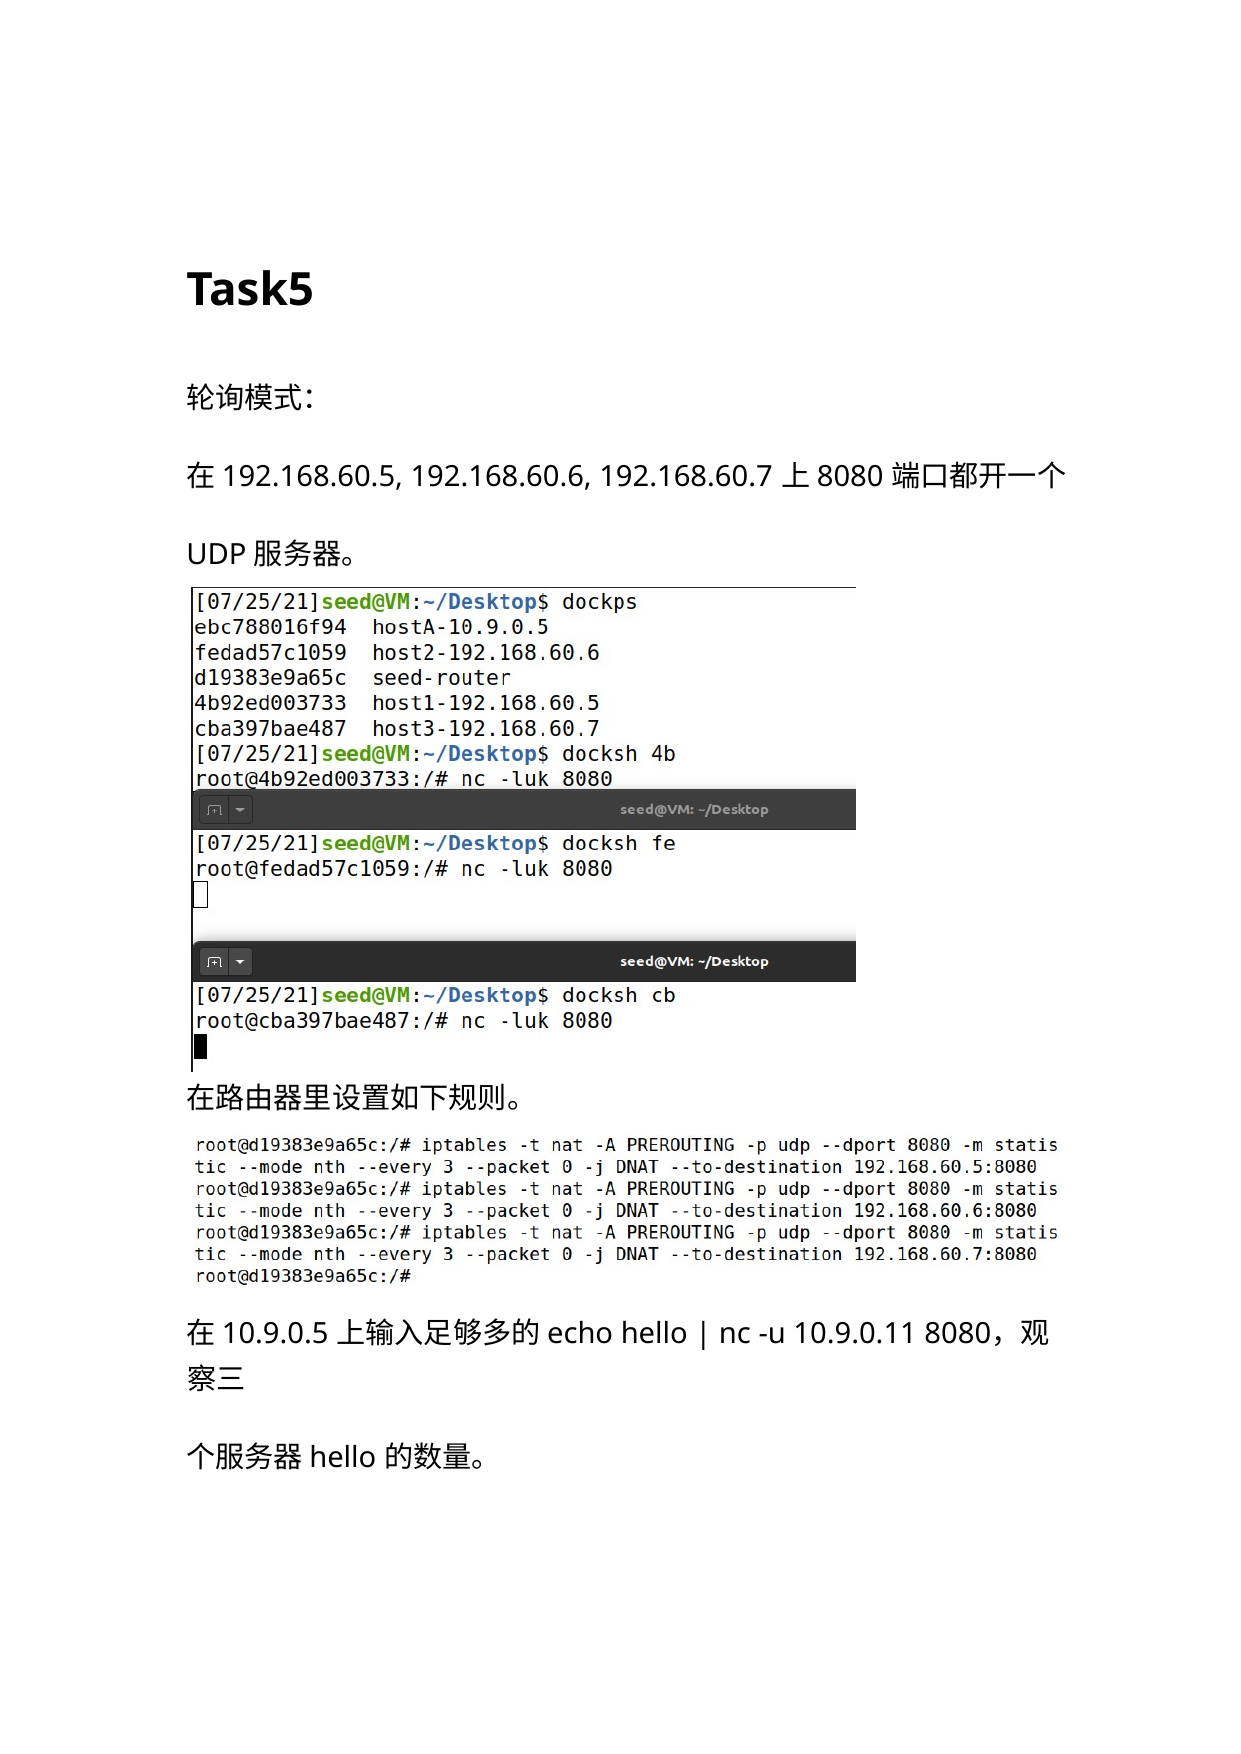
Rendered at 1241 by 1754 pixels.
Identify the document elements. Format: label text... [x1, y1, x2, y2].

text 轮询模式： [186, 375, 1068, 417]
text 在路由器里设置如下规则。 [186, 1074, 1068, 1117]
picture [194, 1135, 1060, 1286]
picture [191, 587, 856, 1072]
text 在 192.168.60.5, 192.168.60.6, 192.168.60.7 上 8080 端口都开一个 [186, 453, 1068, 495]
text UDP 服务器。 [186, 531, 1068, 573]
text 在 10.9.0.5 上输入足够多的 echo hello | nc -u 10.9.0.11 8080，观察三 [186, 1310, 1068, 1398]
text Task5 [186, 256, 1068, 319]
text 个服务器 hello 的数量。 [186, 1434, 1068, 1476]
